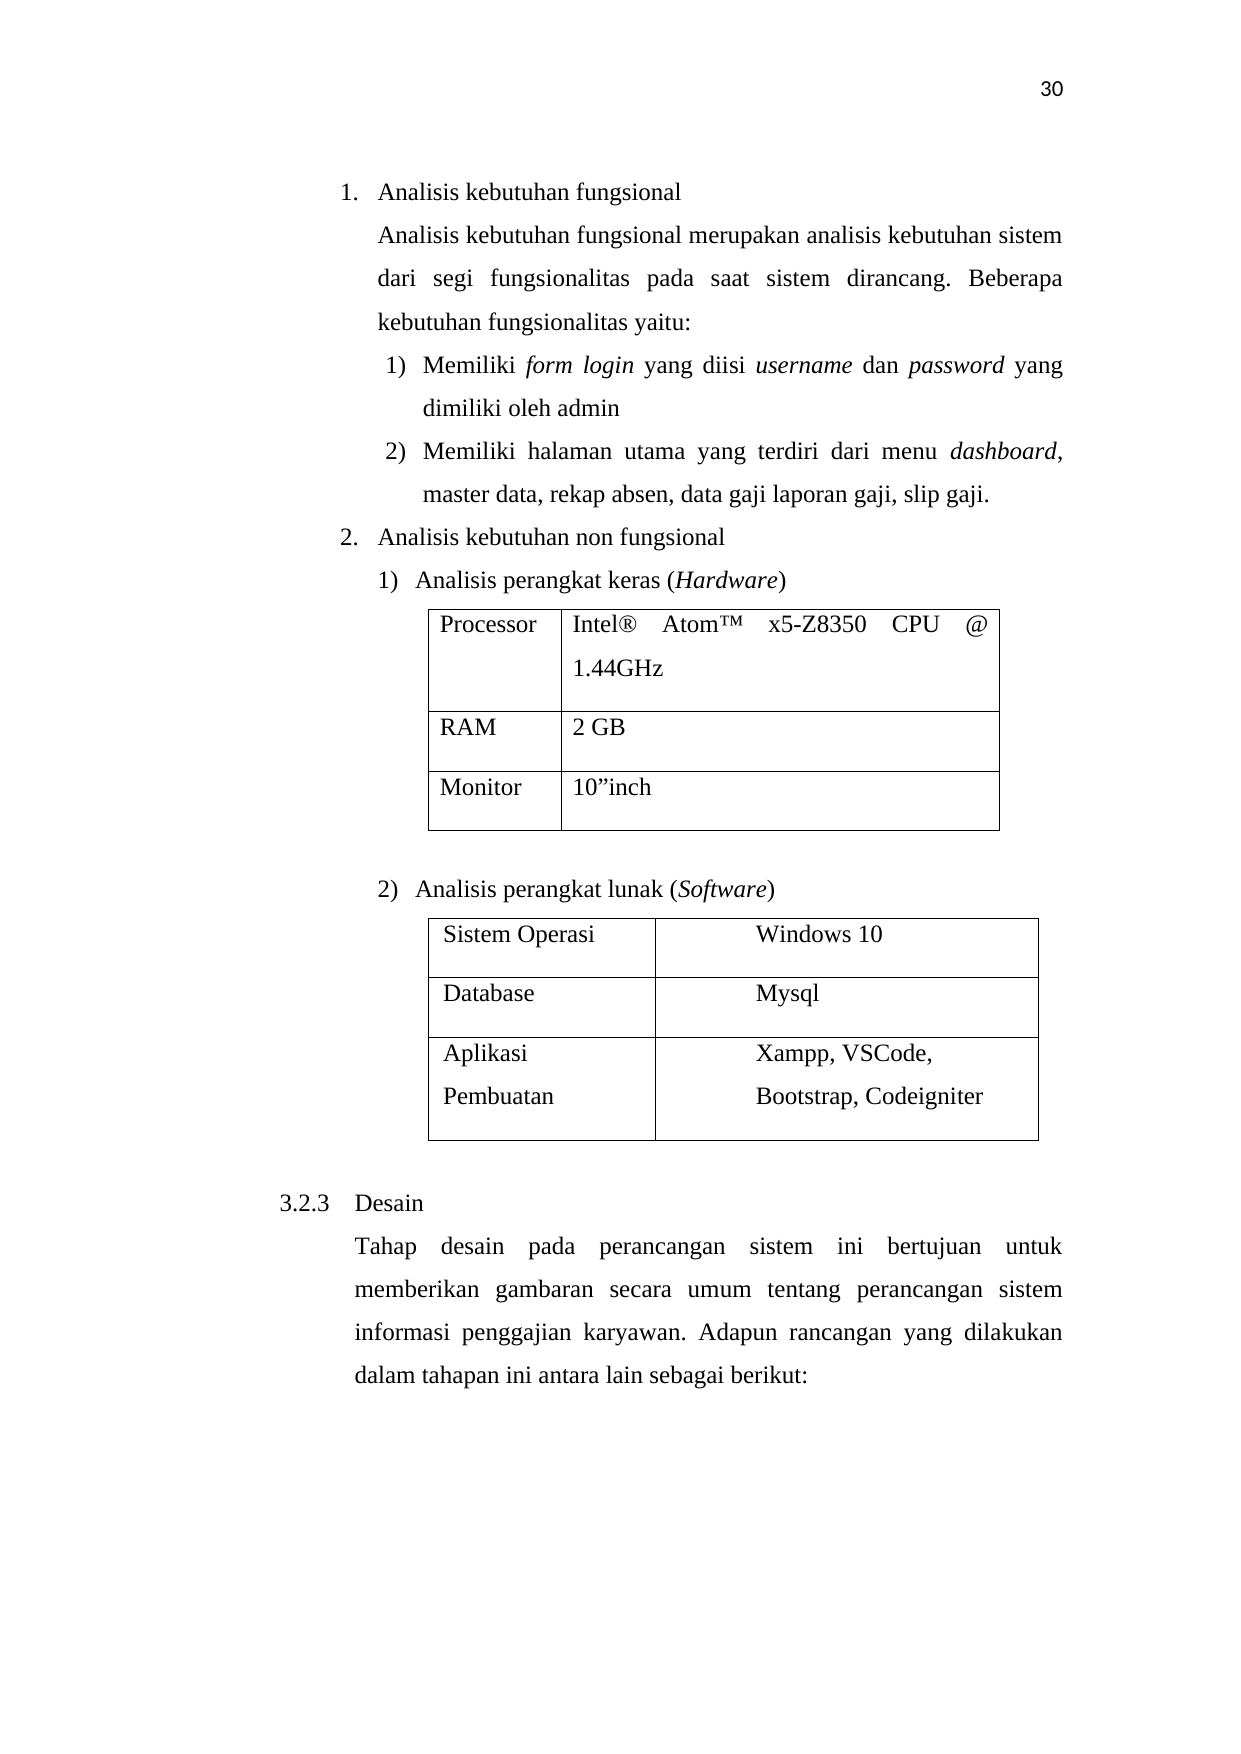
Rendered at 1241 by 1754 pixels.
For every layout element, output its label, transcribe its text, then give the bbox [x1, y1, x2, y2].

list Analisis kebutuhan non fungsional [340, 522, 1063, 551]
table_header Processor [429, 610, 561, 711]
list Analisis kebutuhan fungsional merupakan analisis kebutuhan sistem dari segi fungsionalitas pada saat sistem dirancang. Beberapa kebutuhan fungsionalitas yaitu: [377, 220, 1063, 335]
list Analisis kebutuhan fungsional [340, 177, 1063, 206]
table_cell Monitor [429, 772, 561, 830]
table_header Sistem Operasi [429, 919, 655, 977]
table_header Intel® Atom™ x5-Z8350 CPU @ 1.44GHz [562, 610, 999, 711]
table_cell RAM [429, 712, 561, 771]
table_cell Database [429, 978, 655, 1037]
subtitle Desain [279, 1188, 1063, 1217]
table_cell Xampp, VSCode, Bootstrap, Codeigniter [656, 1038, 1038, 1139]
list Memiliki halaman utama yang terdiri dari menu dashboard, master data, rekap absen, data gaji laporan gaji, slip gaji. [385, 436, 1063, 508]
table_cell 10”inch [562, 772, 999, 830]
table_cell Mysql [656, 978, 1038, 1037]
text Tahap desain pada perancangan sistem ini bertujuan untuk memberikan gambaran secara umum tentang perancangan sistem informasi penggajian karyawan. Adapun rancangan yang dilakukan dalam tahapan ini antara lain sebagai berikut: [354, 1231, 1063, 1389]
table_cell Aplikasi Pembuatan [429, 1038, 655, 1139]
table_header Windows 10 [656, 919, 1038, 977]
list Analisis perangkat keras (Hardware) [377, 565, 1063, 594]
list Analisis perangkat lunak (Software) [377, 874, 1063, 903]
table_cell 2 GB [562, 712, 999, 771]
list Memiliki form login yang diisi username dan password yang dimiliki oleh admin [385, 350, 1063, 422]
